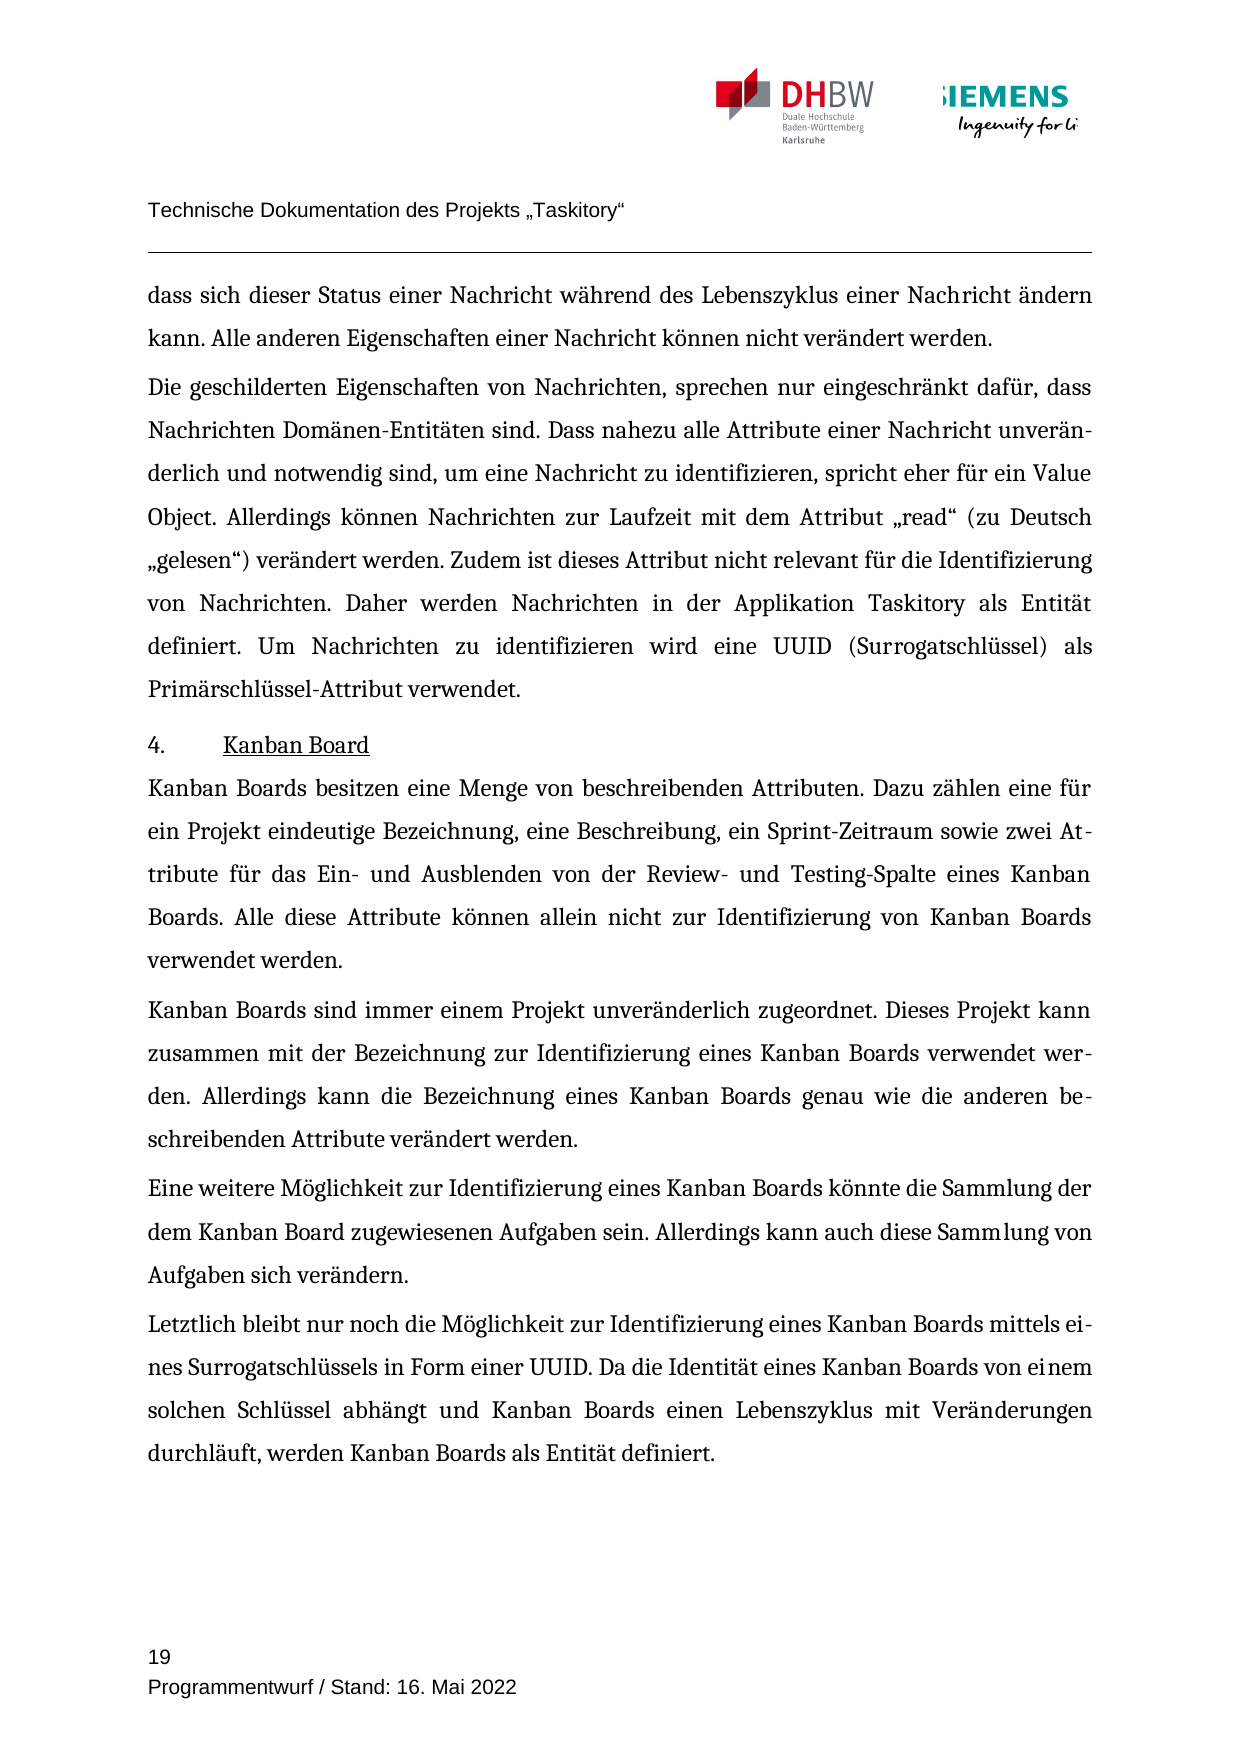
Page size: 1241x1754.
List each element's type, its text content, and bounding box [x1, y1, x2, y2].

text Kanban Boards sind immer einem Projekt unveränderlich zugeordnet. Dieses Projekt kann zusammen mit der Bezeichnung zur Identifizierung eines Kanban Boards verwendet werden. Allerdings kann die Bezeichnung eines Kanban Boards genau wie die anderen beschreibenden Attribute verändert werden. [148, 996, 1092, 1154]
picture [712, 64, 878, 150]
text Kanban Boards besitzen eine Menge von beschreibenden Attributen. Dazu zählen eine für ein Projekt eindeutige Bezeichnung, eine Beschreibung, ein Sprint-Zeitraum sowie zwei Attribute für das Ein- und Ausblenden von der Review- und Testing-Spalte eines Kanban Boards. Alle diese Attribute können allein nicht zur Identifizierung von Kanban Boards verwendet werden. [148, 774, 1092, 975]
text Die geschilderten Eigenschaften von Nachrichten, sprechen nur eingeschränkt dafür, dass Nachrichten Domänen-Entitäten sind. Dass nahezu alle Attribute einer Nachricht unveränderlich und notwendig sind, um eine Nachricht zu identifizieren, spricht eher für ein Value Object. Allerdings können Nachrichten zur Laufzeit mit dem Attribut „read“ (zu Deutsch „gelesen“) verändert werden. Zudem ist dieses Attribut nicht relevant für die Identifizierung von Nachrichten. Daher werden Nachrichten in der Applikation Taskitory als Entität definiert. Um Nachrichten zu identifizieren wird eine UUID (Surrogatschlüssel) als Primärschlüssel-Attribut verwendet. [148, 373, 1092, 704]
picture [943, 85, 1078, 138]
list Kanban Board [148, 731, 1092, 759]
text Eine weitere Möglichkeit zur Identifizierung eines Kanban Boards könnte die Sammlung der dem Kanban Board zugewiesenen Aufgaben sein. Allerdings kann auch diese Sammlung von Aufgaben sich verändern. [148, 1174, 1092, 1289]
text Letztlich bleibt nur noch die Möglichkeit zur Identifizierung eines Kanban Boards mittels eines Surrogatschlüssels in Form einer UUID. Da die Identität eines Kanban Boards von einem solchen Schlüssel abhängt und Kanban Boards einen Lebenszyklus mit Veränderungen durchläuft, werden Kanban Boards als Entität definiert. [148, 1310, 1092, 1468]
